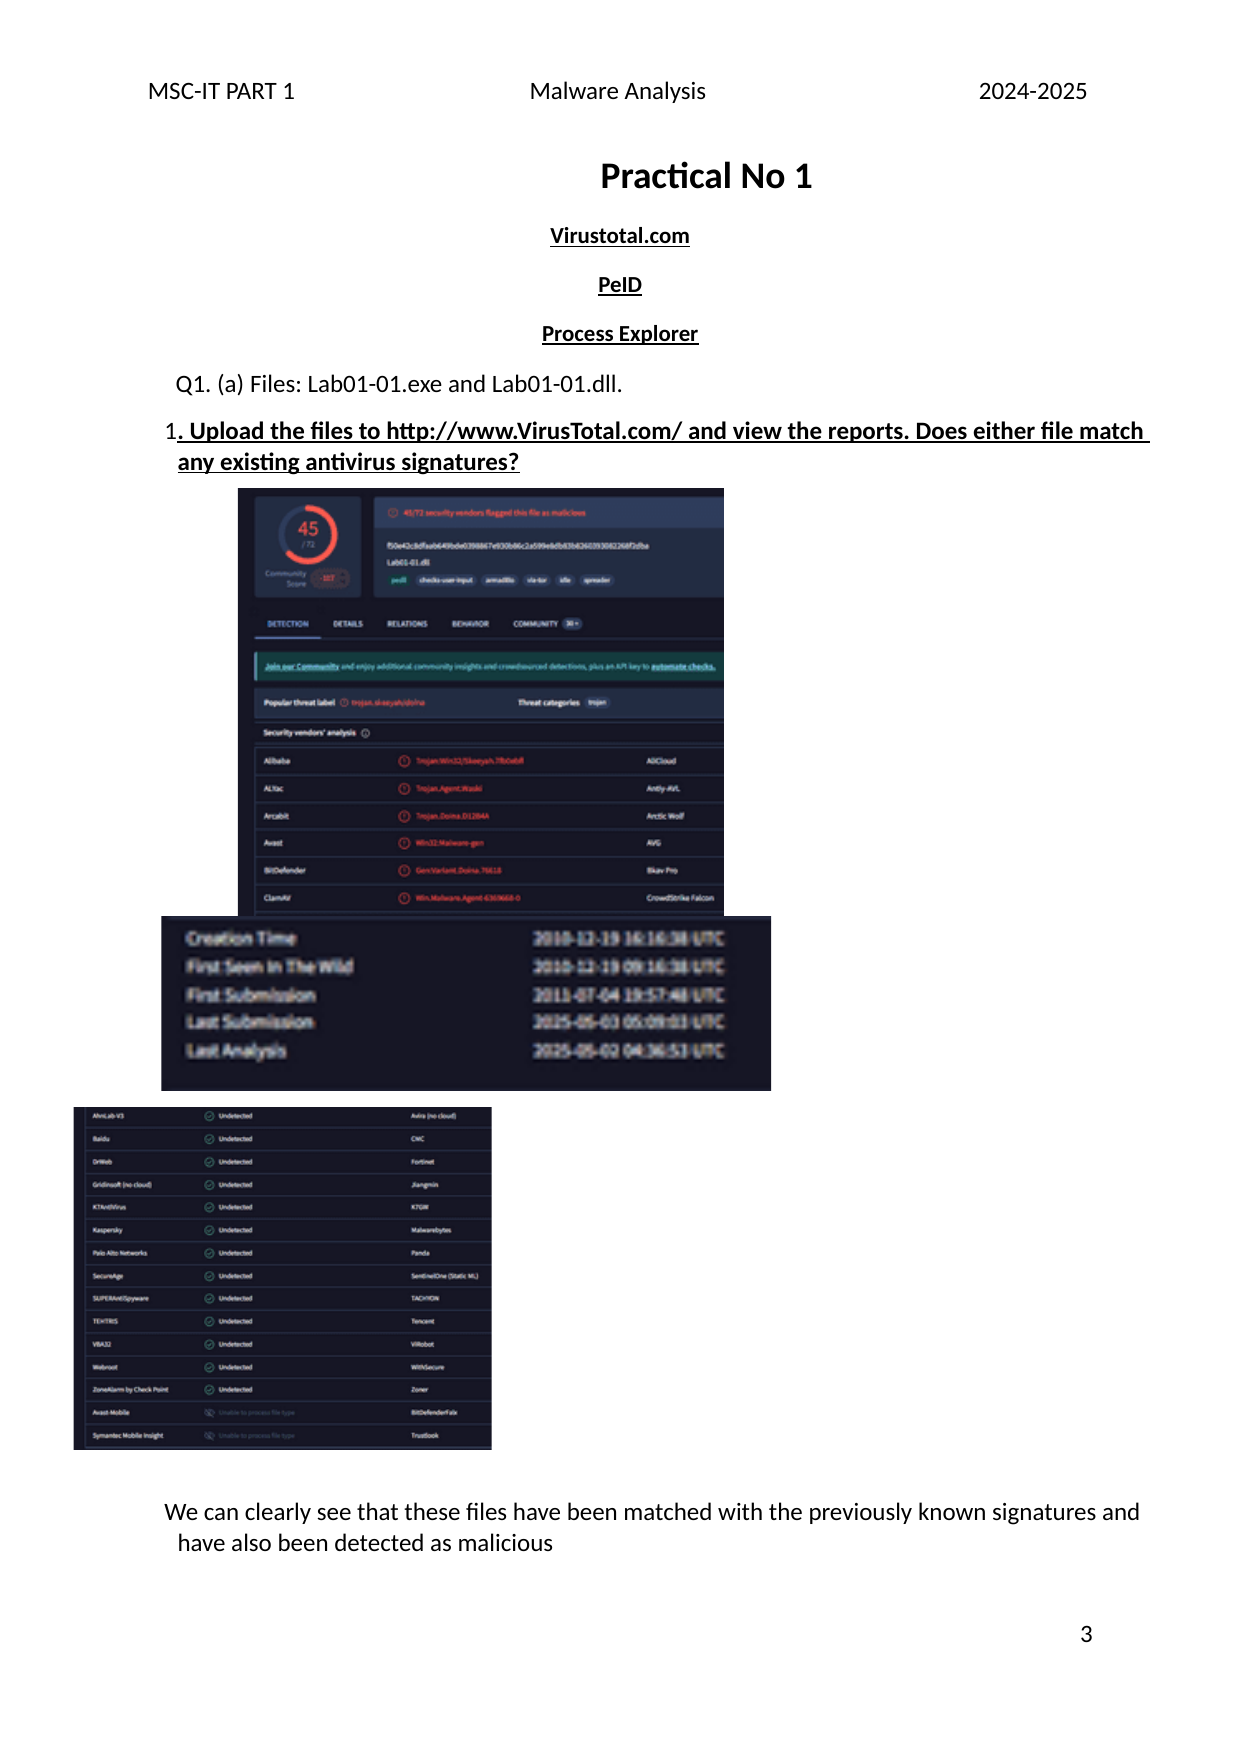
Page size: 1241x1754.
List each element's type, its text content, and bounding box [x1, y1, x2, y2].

text Virustotal.com [148, 221, 1093, 249]
text Q1. (a) Files: Lab01-01.exe and Lab01-01.dll. [74, 368, 1181, 398]
picture [73, 1107, 492, 1450]
text 1. Upload the files to http://www.VirusTotal.com/ and view the reports. Does either file match any existing antivirus signatures? [74, 415, 1181, 476]
text PeID [148, 270, 1093, 298]
text We can clearly see that these files have been matched with the previously known signatures and have also been detected as malicious [74, 1496, 1181, 1557]
text Process Explorer [148, 319, 1093, 347]
text Practical No 1 [148, 152, 1093, 198]
picture [161, 488, 772, 1091]
